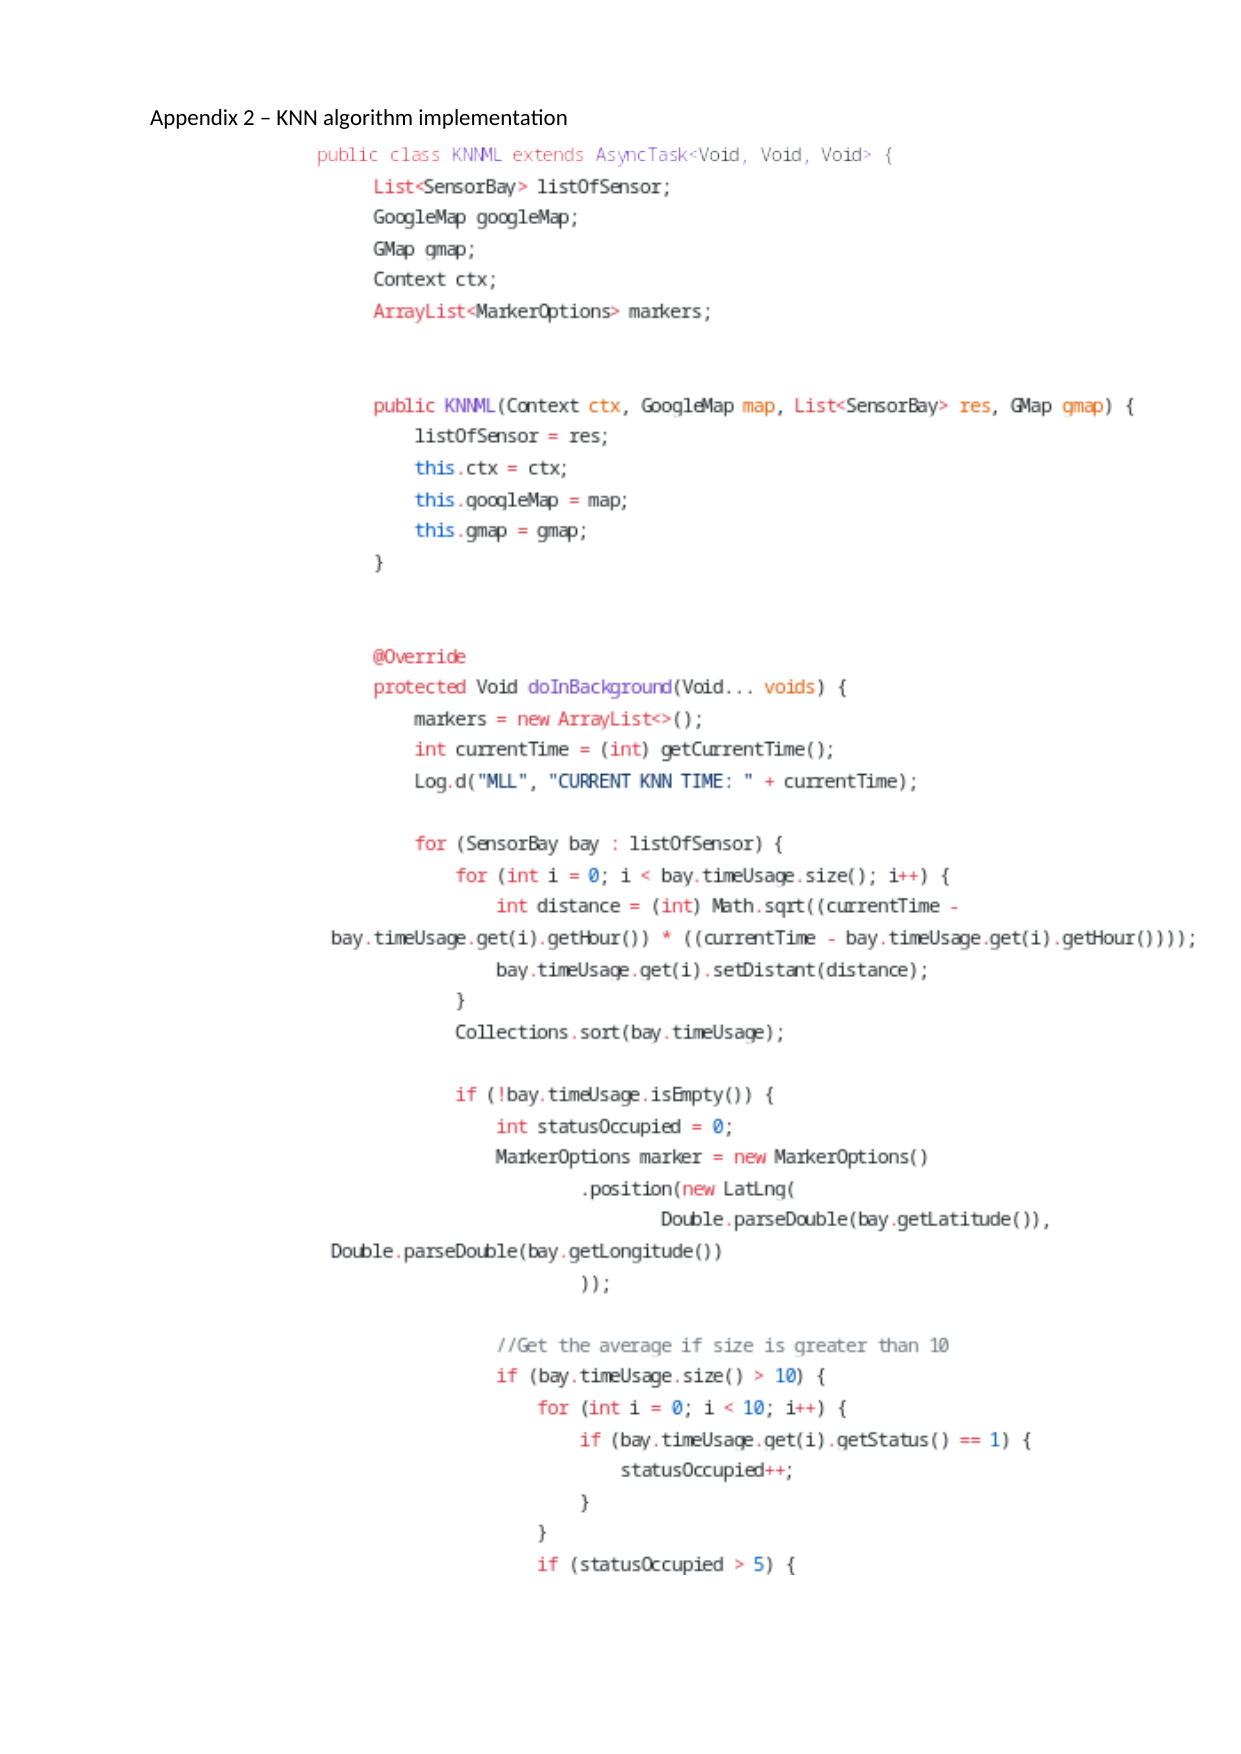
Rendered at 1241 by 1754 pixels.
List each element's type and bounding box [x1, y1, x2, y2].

text [150, 103, 1090, 1604]
